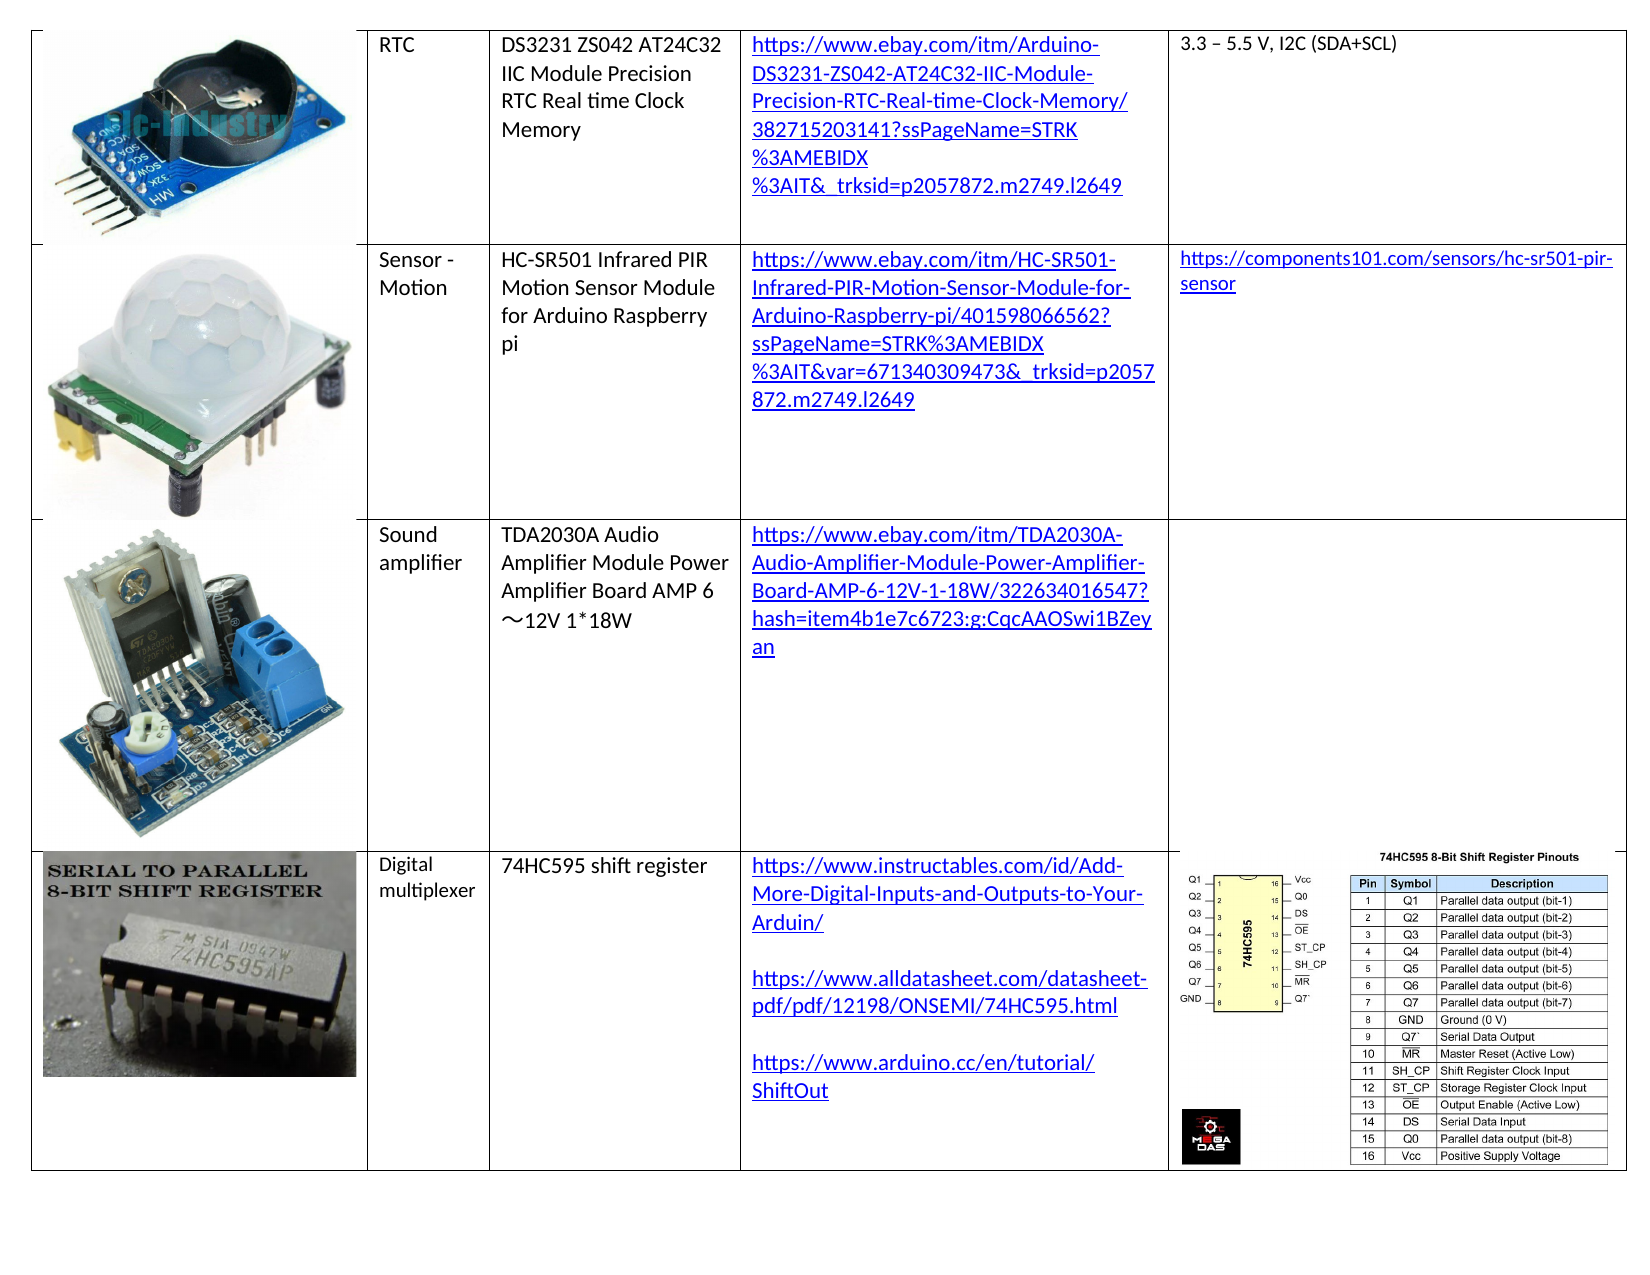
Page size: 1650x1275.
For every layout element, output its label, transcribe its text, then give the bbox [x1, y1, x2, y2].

table_cell [32, 520, 43, 851]
table_cell [32, 852, 367, 1169]
table_cell https://www.ebay.com/itm/HC-SR501-Infrared-PIR-Motion-Sensor-Module-for-Arduino-Raspberry-pi/401598066562?ssPageName=STRK%3AMEBIDX%3AIT&var=671340309473&_trksid=p2057872.m2749.l2649 [741, 245, 1168, 519]
table_cell Sensor - Motion [368, 245, 489, 519]
table_cell 74HC595 shift register [490, 852, 740, 1169]
table_cell RTC [368, 31, 489, 244]
table_cell [357, 245, 367, 519]
table_cell [1169, 520, 1626, 851]
table_cell 3.3 – 5.5 V, I2C (SDA+SCL) [1169, 31, 1626, 244]
picture [1180, 851, 1616, 1170]
table_cell Digital multiplexer [368, 852, 489, 1169]
picture [43, 30, 357, 1077]
table_cell https://components101.com/sensors/hc-sr501-pir-sensor [1169, 245, 1626, 519]
table_cell TDA2030A Audio Amplifier Module Power Amplifier Board AMP 6～12V 1*18W [490, 520, 740, 851]
table_cell [357, 520, 367, 851]
table_cell [1169, 852, 1180, 1169]
table_cell DS3231 ZS042 AT24C32 IIC Module Precision RTC Real time Clock Memory [490, 31, 740, 244]
table_cell https://www.ebay.com/itm/Arduino-DS3231-ZS042-AT24C32-IIC-Module-Precision-RTC-Real-time-Clock-Memory/382715203141?ssPageName=STRK%3AMEBIDX%3AIT&_trksid=p2057872.m2749.l2649 [741, 31, 1168, 244]
table_cell [1616, 852, 1626, 1169]
table_cell https://www.ebay.com/itm/TDA2030A-Audio-Amplifier-Module-Power-Amplifier-Board-AMP-6-12V-1-18W/322634016547?hash=item4b1e7c6723:g:CqcAAOSwi1BZeyan [741, 520, 1168, 851]
table_cell [32, 31, 43, 244]
table_cell Sound amplifier [368, 520, 489, 851]
table_cell [357, 31, 367, 244]
table_cell [32, 245, 43, 519]
table_cell https://www.instructables.com/id/Add-More-Digital-Inputs-and-Outputs-to-Your-Arduin/ https://www.alldatasheet.com/datasheet-pdf/pdf/12198/ONSEMI/74HC595.html https://www.arduino.cc/en/tutorial/ShiftOut [741, 852, 1168, 1169]
table_cell HC-SR501 Infrared PIR Motion Sensor Module for Arduino Raspberry pi [490, 245, 740, 519]
